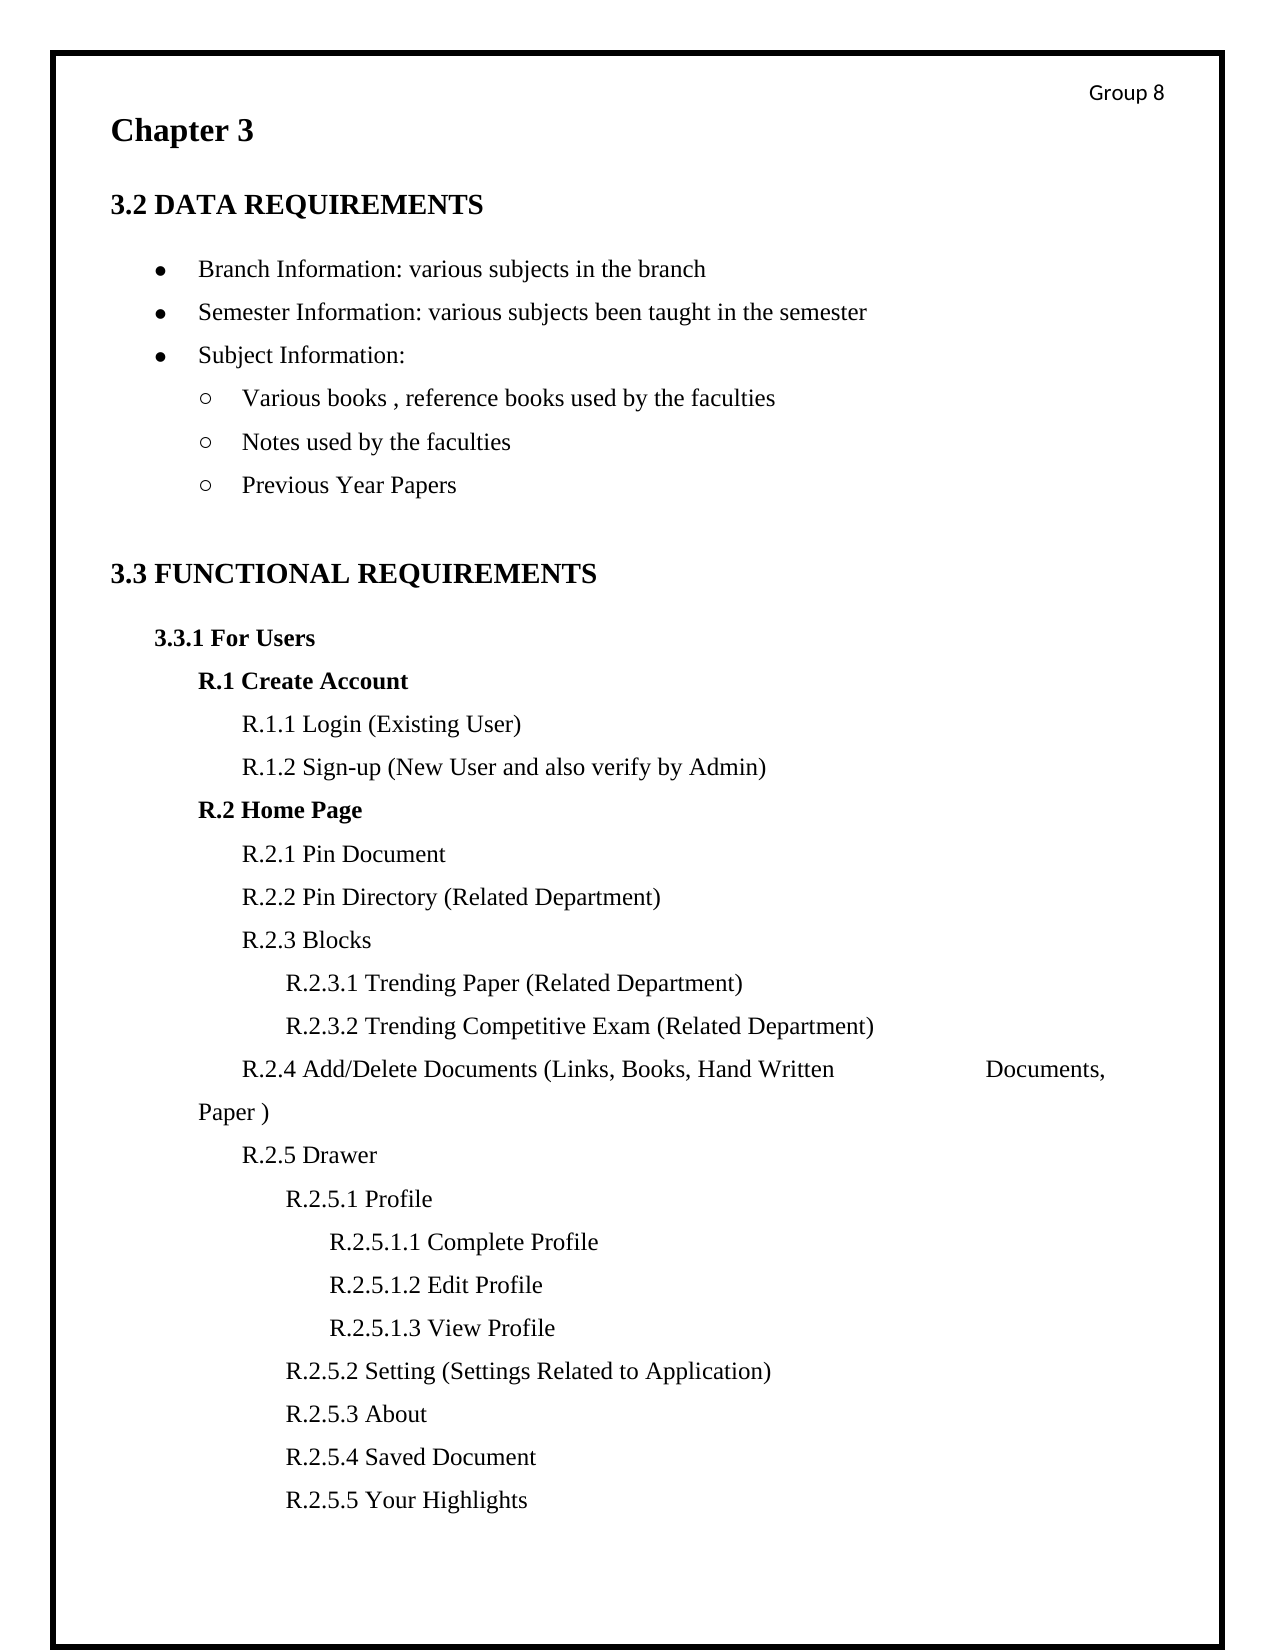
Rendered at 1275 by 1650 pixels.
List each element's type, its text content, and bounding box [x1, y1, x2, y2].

text R.2.5.2 Setting (Settings Related to Application) [242, 1356, 1164, 1385]
list Semester Information: various subjects been taught in the semester [154, 297, 1164, 326]
text R.1.1 Login (Existing User) [198, 709, 1164, 738]
text 3.2 DATA REQUIREMENTS [110, 187, 1164, 221]
text R.2.5.5 Your Highlights [242, 1486, 1164, 1514]
text R.2.4 Add/Delete Documents (Links, Books, Hand Written Documents, Paper ) [198, 1054, 1164, 1126]
text R.2.3.2 Trending Competitive Exam (Related Department) [242, 1011, 1164, 1040]
text R.2.3.1 Trending Paper (Related Department) [242, 968, 1164, 997]
list Branch Information: various subjects in the branch [154, 254, 1164, 283]
list Subject Information: [154, 340, 1164, 369]
text Chapter 3 [110, 110, 1164, 149]
text R.2.2 Pin Directory (Related Department) [198, 882, 1164, 911]
list Previous Year Papers [198, 470, 1164, 498]
text R.2.5.3 About [242, 1399, 1164, 1428]
text R.2.5.1.2 Edit Profile [285, 1270, 1164, 1299]
text R.2.5.4 Saved Document [242, 1442, 1164, 1471]
text R.2.5.1.1 Complete Profile [285, 1227, 1164, 1256]
text R.2.5 Drawer [198, 1141, 1164, 1169]
text R.2.3 Blocks [198, 925, 1164, 954]
text R.2.5.1.3 View Profile [285, 1313, 1164, 1342]
list Notes used by the faculties [198, 427, 1164, 455]
list Various books , reference books used by the faculties [198, 383, 1164, 412]
text 3.3 FUNCTIONAL REQUIREMENTS [110, 556, 1164, 589]
text R.1.2 Sign-up (New User and also verify by Admin) [198, 752, 1164, 781]
text R.1 Create Account [154, 666, 1164, 695]
text R.2.5.1 Profile [242, 1184, 1164, 1212]
text R.2 Home Page [154, 796, 1164, 824]
text 3.3.1 For Users [110, 623, 1164, 652]
text R.2.1 Pin Document [198, 839, 1164, 867]
